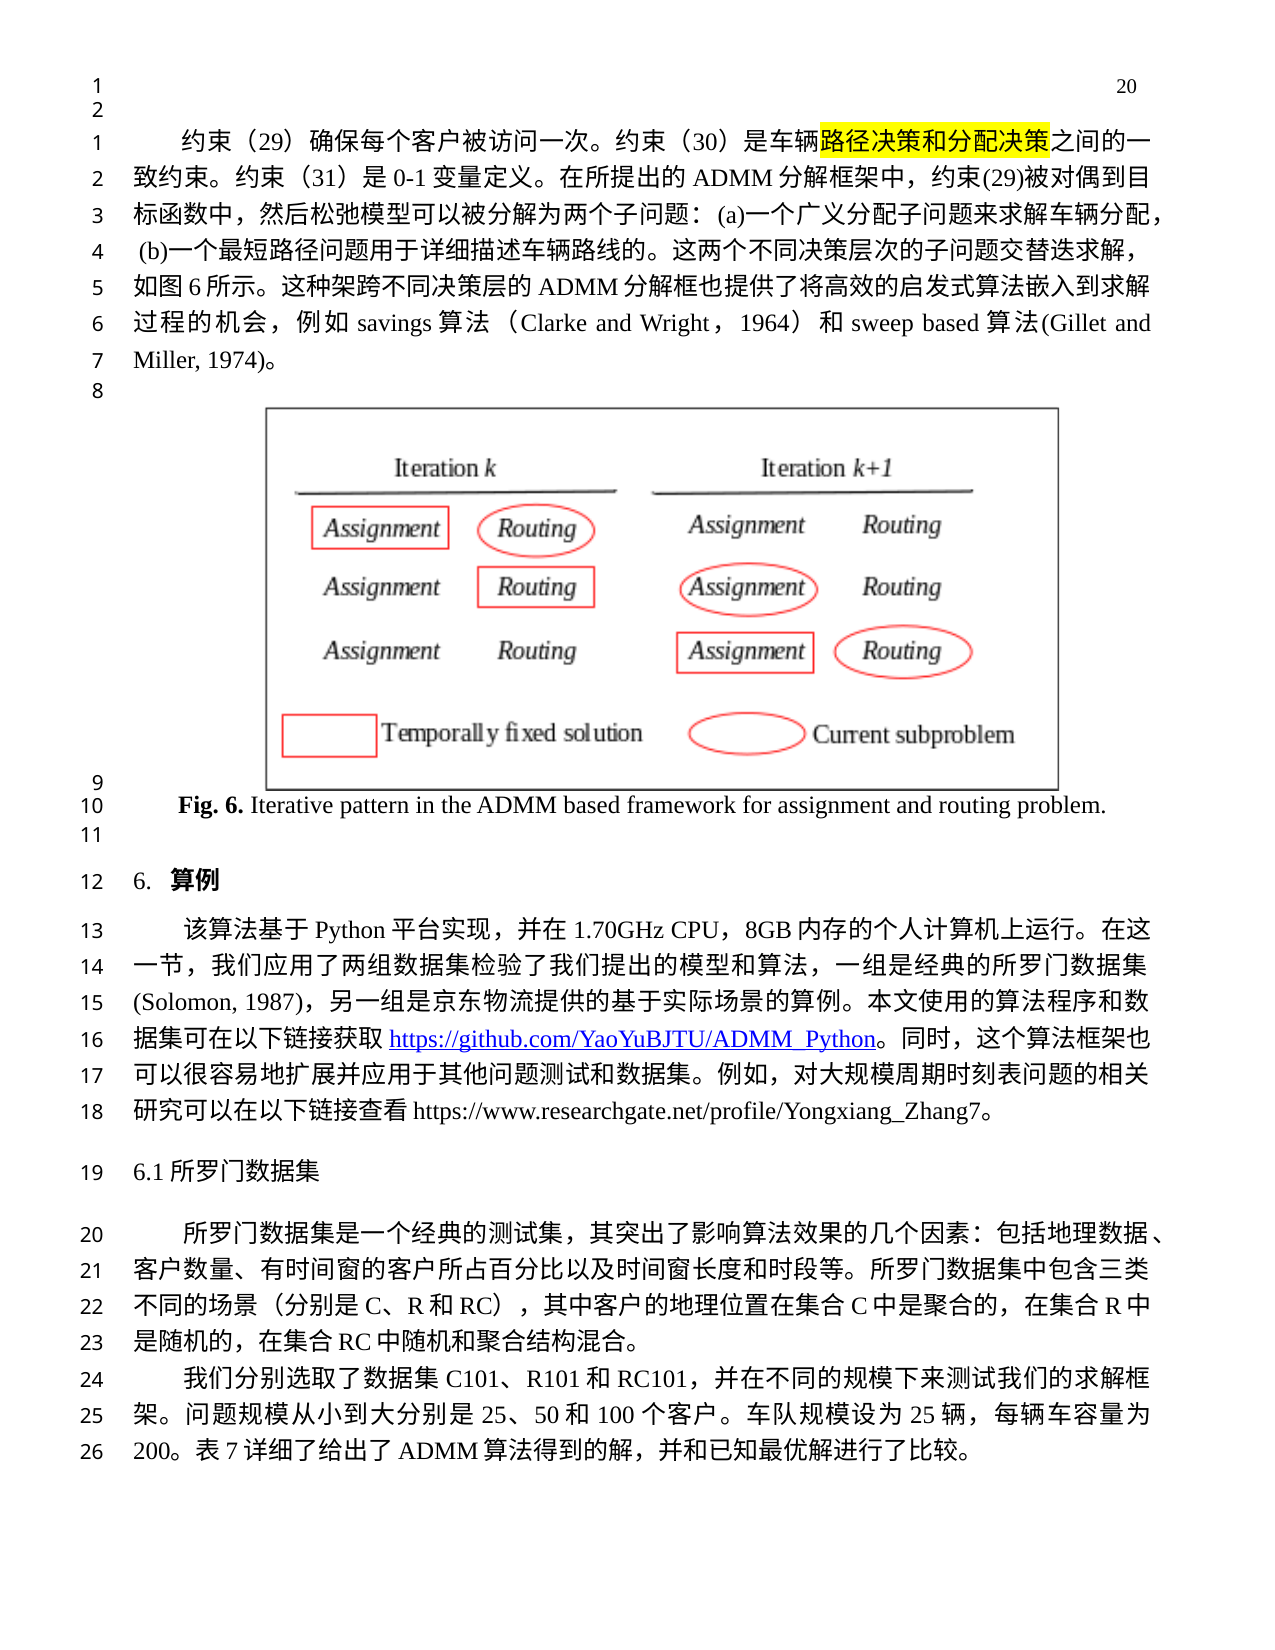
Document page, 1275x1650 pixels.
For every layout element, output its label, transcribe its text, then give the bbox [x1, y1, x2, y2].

text 该算法基于Python平台实现，并在1.70GHz CPU，8GB内存的个人计算机上运行。在这一节，我们应用了两组数据集检验了我们提出的模型和算法，一组是经典的所罗门数据集(Solomon, 1987)，另一组是京东物流提供的基于实际场景的算例。本文使用的算法程序和数据集可在以下链接获取 https://github.com/YaoYuBJTU/ADMM_Python。同时，这个算法框架也可以很容易地扩展并应用于其他问题测试和数据集。例如，对大规模周期时刻表问题的相关研究可以在以下链接查看https://www.researchgate.net/profile/Yongxiang_Zhang7。 [133, 909, 1152, 1127]
text 所罗门数据集是一个经典的测试集，其突出了影响算法效果的几个因素：包括地理数据、客户数量、有时间窗的客户所占百分比以及时间窗长度和时段等。所罗门数据集中包含三类不同的场景（分别是C、R和RC），其中客户的地理位置在集合C中是聚合的，在集合R中是随机的，在集合RC中随机和聚合结构混合。 [133, 1213, 1152, 1358]
subtitle 6.1 所罗门数据集 [133, 1152, 1152, 1188]
text 我们分别选取了数据集C101、R101和RC101，并在不同的规模下来测试我们的求解框架。问题规模从小到大分别是25、50和100个客户。车队规模设为25辆，每辆车容量为200。表7详细了给出了ADMM算法得到的解，并和已知最优解进行了比较。 [133, 1358, 1152, 1467]
text Fig. 6. Iterative pattern in the ADMM based framework for assignment and routing problem. [133, 791, 1152, 819]
subtitle 算例 [133, 861, 1152, 897]
text 约束（29）确保每个客户被访问一次。约束（30）是车辆路径决策和分配决策之间的一致约束。约束（31）是0-1变量定义。在所提出的ADMM分解框架中，约束(29)被对偶到目标函数中，然后松弛模型可以被分解为两个子问题：(a)一个广义分配子问题来求解车辆分配， (b)一个最短路径问题用于详细描述车辆路线的。这两个不同决策层次的子问题交替迭求解，如图6所示。这种架跨不同决策层的ADMM分解框也提供了将高效的启发式算法嵌入到求解过程的机会，例如savings 算法（Clarke and Wright，1964）和sweep based算法(Gillet and Miller, 1974)。 [133, 122, 1152, 375]
